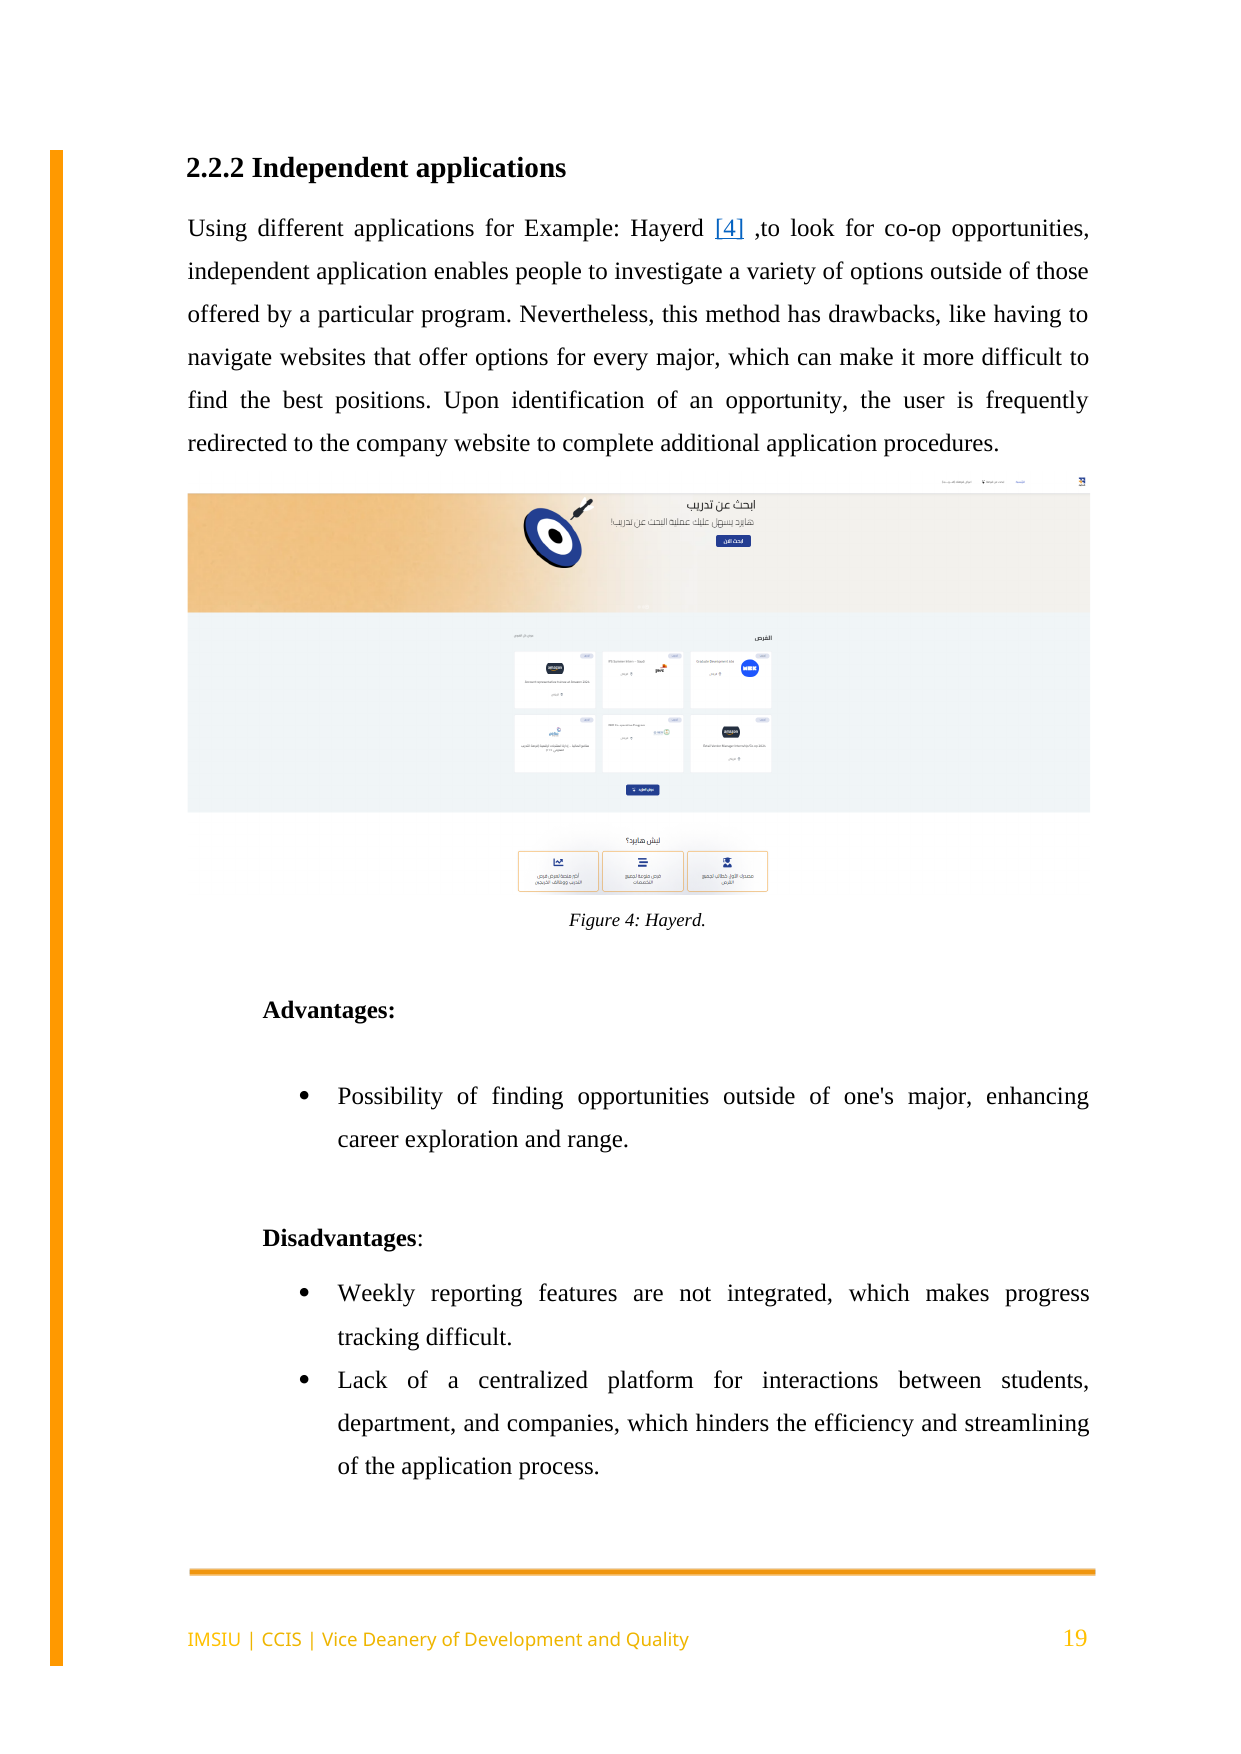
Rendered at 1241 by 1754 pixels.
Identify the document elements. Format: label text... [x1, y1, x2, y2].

text Figure 4: Hayerd. [186, 909, 1090, 931]
list Lack of a centralized platform for interactions between students, department, and companies, which hinders the efficiency and streamlining of the application process. [300, 1365, 1090, 1480]
list Possibility of finding opportunities outside of one's major, enhancing career exploration and range. [300, 1081, 1090, 1153]
subtitle 2.2.2 Independent applications [186, 150, 1092, 183]
text Disadvantages: [187, 1223, 1090, 1252]
picture [187, 471, 1091, 895]
text Advantages: [187, 995, 1090, 1023]
text Using different applications for Example: Hayerd [4] ,to look for co-op opportunities, independent application enables people to investigate a variety of options outside of those offered by a particular program. Nevertheless, this method has drawbacks, like having to navigate websites that offer options for every major, which can make it more difficult to find the best positions. Upon identification of an opportunity, the user is frequently redirected to the company website to complete additional application procedures. [187, 213, 1090, 457]
list Weekly reporting features are not integrated, which makes progress tracking difficult. [300, 1278, 1090, 1350]
picture [187, 1567, 1100, 1576]
